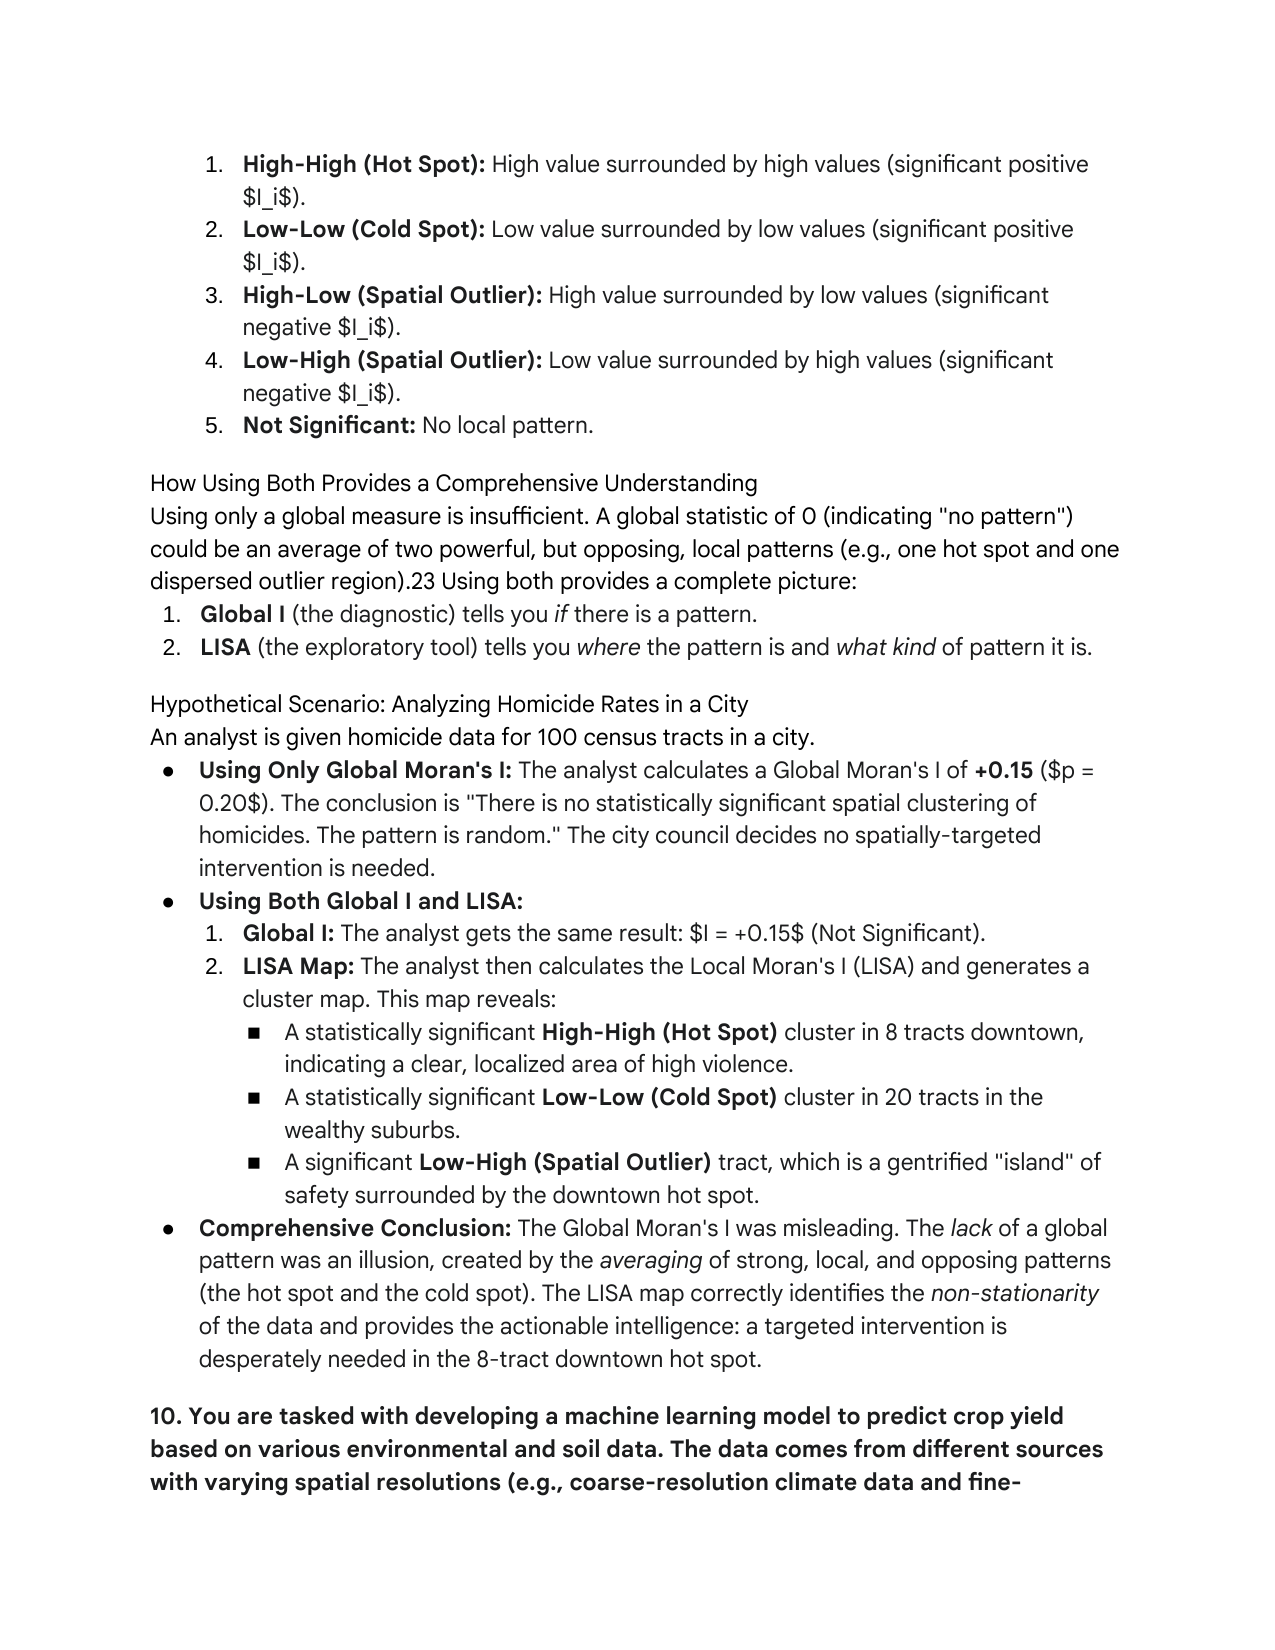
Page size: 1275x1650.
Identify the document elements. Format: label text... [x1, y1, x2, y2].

list Global I: The analyst gets the same result: $I = +0.15$ (Not Significant). [205, 919, 1125, 948]
list High-High (Hot Spot): High value surrounded by high values (significant positive $I_i$). [205, 150, 1125, 211]
text How Using Both Provides a Comprehensive Understanding [150, 469, 1125, 498]
list LISA Map: The analyst then calculates the Local Moran's I (LISA) and generates a cluster map. This map reveals: [205, 952, 1125, 1014]
list Using Only Global Moran's I: The analyst calculates a Global Moran's I of +0.15 ($p = 0.20$). The conclusion is "There is no statistically significant spatial clustering of homicides. The pattern is random." The city council decides no spatially-targeted intervention is needed. [161, 756, 1125, 883]
list Comprehensive Conclusion: The Global Moran's I was misleading. The lack of a global pattern was an illusion, created by the averaging of strong, local, and opposing patterns (the hot spot and the cold spot). The LISA map correctly identifies the non-stationarity of the data and provides the actionable intelligence: a targeted intervention is desperately needed in the 8-tract downtown hot spot. [161, 1214, 1125, 1373]
list Global I (the diagnostic) tells you if there is a pattern. [162, 600, 1125, 629]
text An analyst is given homicide data for 100 census tracts in a city. [150, 723, 1125, 752]
list A significant Low-High (Spatial Outlier) tract, which is a gentrified "island" of safety surrounded by the downtown hot spot. [247, 1148, 1125, 1210]
list LISA (the exploratory tool) tells you where the pattern is and what kind of pattern it is. [162, 633, 1125, 662]
list Not Significant: No local pattern. [205, 412, 1125, 440]
text Using only a global measure is insufficient. A global statistic of 0 (indicating "no pattern") could be an average of two powerful, but opposing, local patterns (e.g., one hot spot and one dispersed outlier region).23 Using both provides a complete picture: [150, 502, 1125, 596]
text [150, 1402, 1125, 1497]
list Using Both Global I and LISA: [161, 887, 1125, 916]
list Low-Low (Cold Spot): Low value surrounded by low values (significant positive $I_i$). [205, 215, 1125, 277]
list High-Low (Spatial Outlier): High value surrounded by low values (significant negative $I_i$). [205, 281, 1125, 342]
text Hypothetical Scenario: Analyzing Homicide Rates in a City [150, 691, 1125, 719]
list A statistically significant High-High (Hot Spot) cluster in 8 tracts downtown, indicating a clear, localized area of high violence. [247, 1018, 1125, 1079]
list A statistically significant Low-Low (Cold Spot) cluster in 20 tracts in the wealthy suburbs. [247, 1083, 1125, 1144]
list Low-High (Spatial Outlier): Low value surrounded by high values (significant negative $I_i$). [205, 346, 1125, 408]
